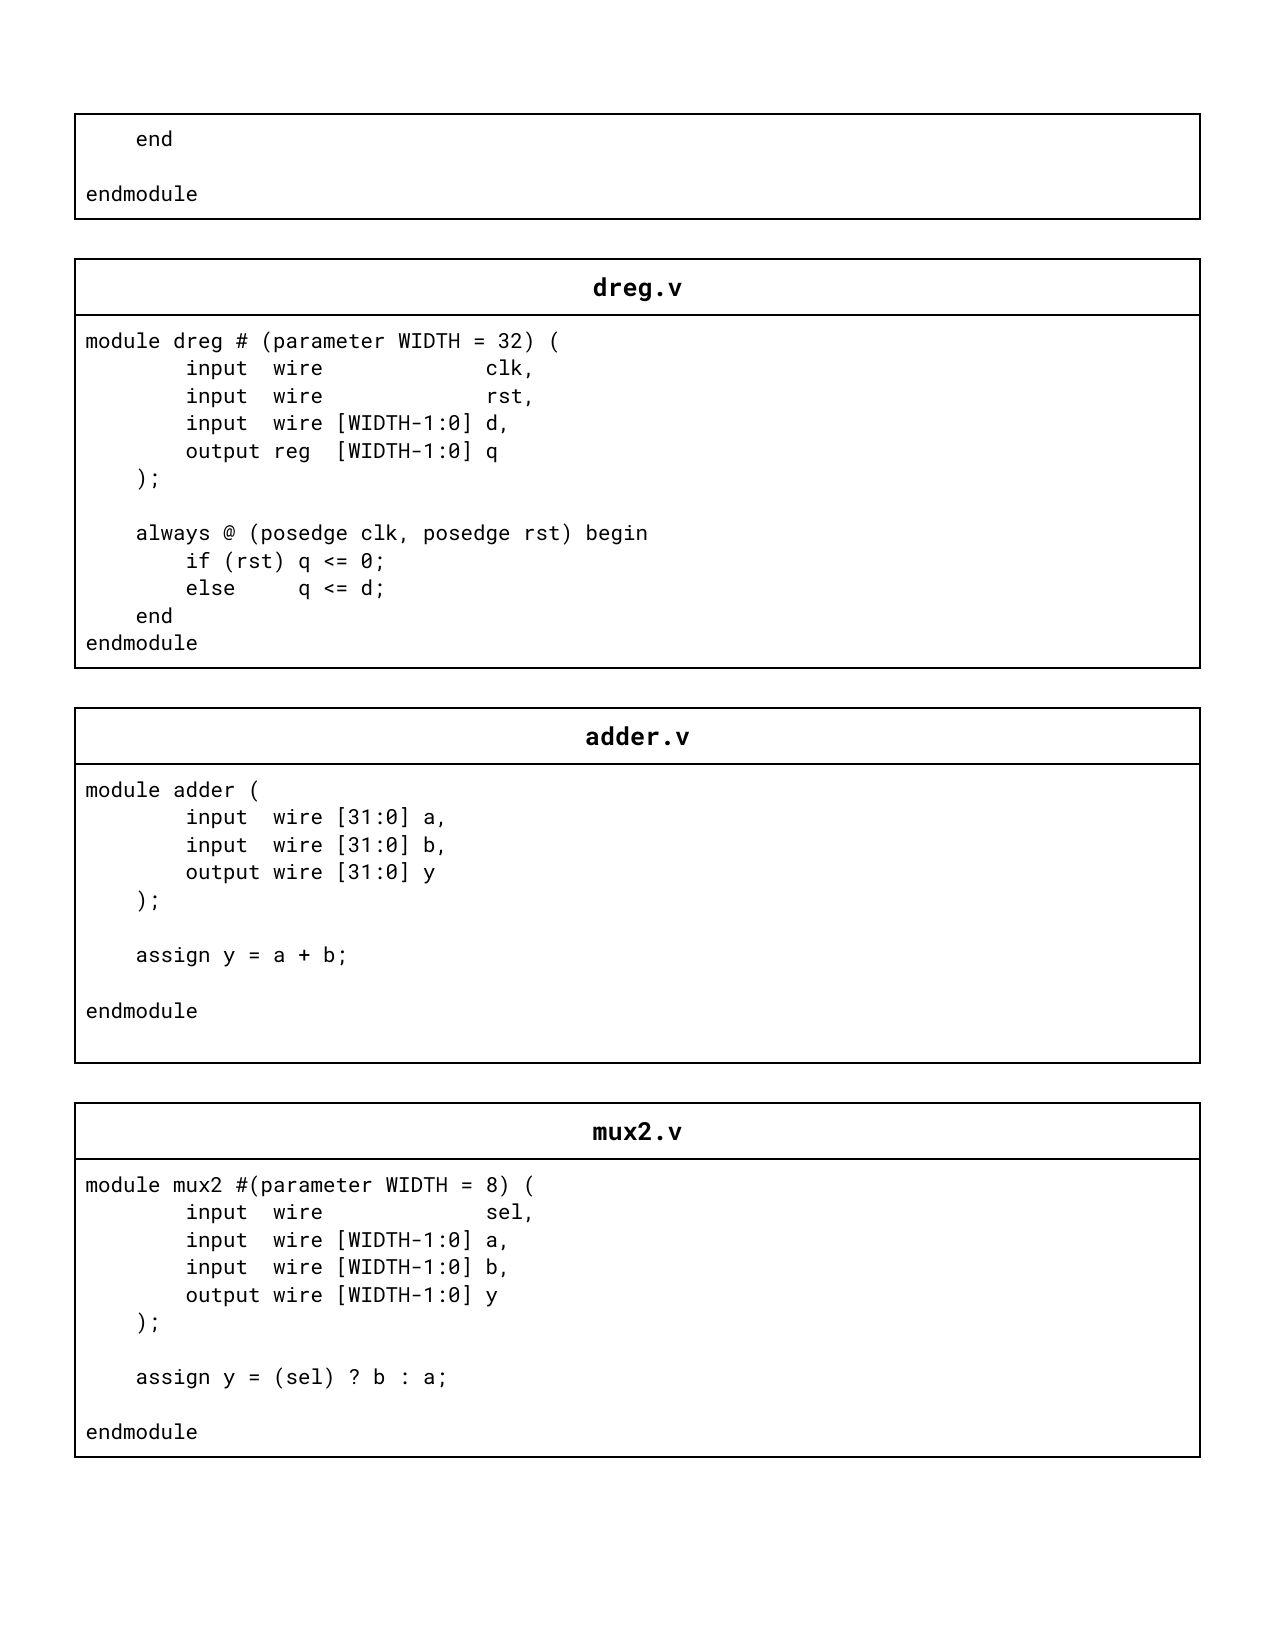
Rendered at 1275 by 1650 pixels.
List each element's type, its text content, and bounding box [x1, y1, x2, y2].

table_header dreg.v [76, 260, 1199, 314]
table_cell module dreg # (parameter WIDTH = 32) ( input wire clk, input wire rst, input wire [WIDTH-1:0] d, output reg [WIDTH-1:0] q ); always @ (posedge clk, posedge rst) begin if (rst) q <= 0; else q <= d; end endmodule [76, 316, 1199, 667]
table_cell module adder ( input wire [31:0] a, input wire [31:0] b, output wire [31:0] y ); assign y = a + b; endmodule [76, 765, 1199, 1062]
table_header mux2.v [76, 1104, 1199, 1158]
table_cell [76, 115, 1199, 218]
table_header adder.v [76, 709, 1199, 763]
table_cell module mux2 #(parameter WIDTH = 8) ( input wire sel, input wire [WIDTH-1:0] a, input wire [WIDTH-1:0] b, output wire [WIDTH-1:0] y ); assign y = (sel) ? b : a; endmodule [76, 1160, 1199, 1456]
